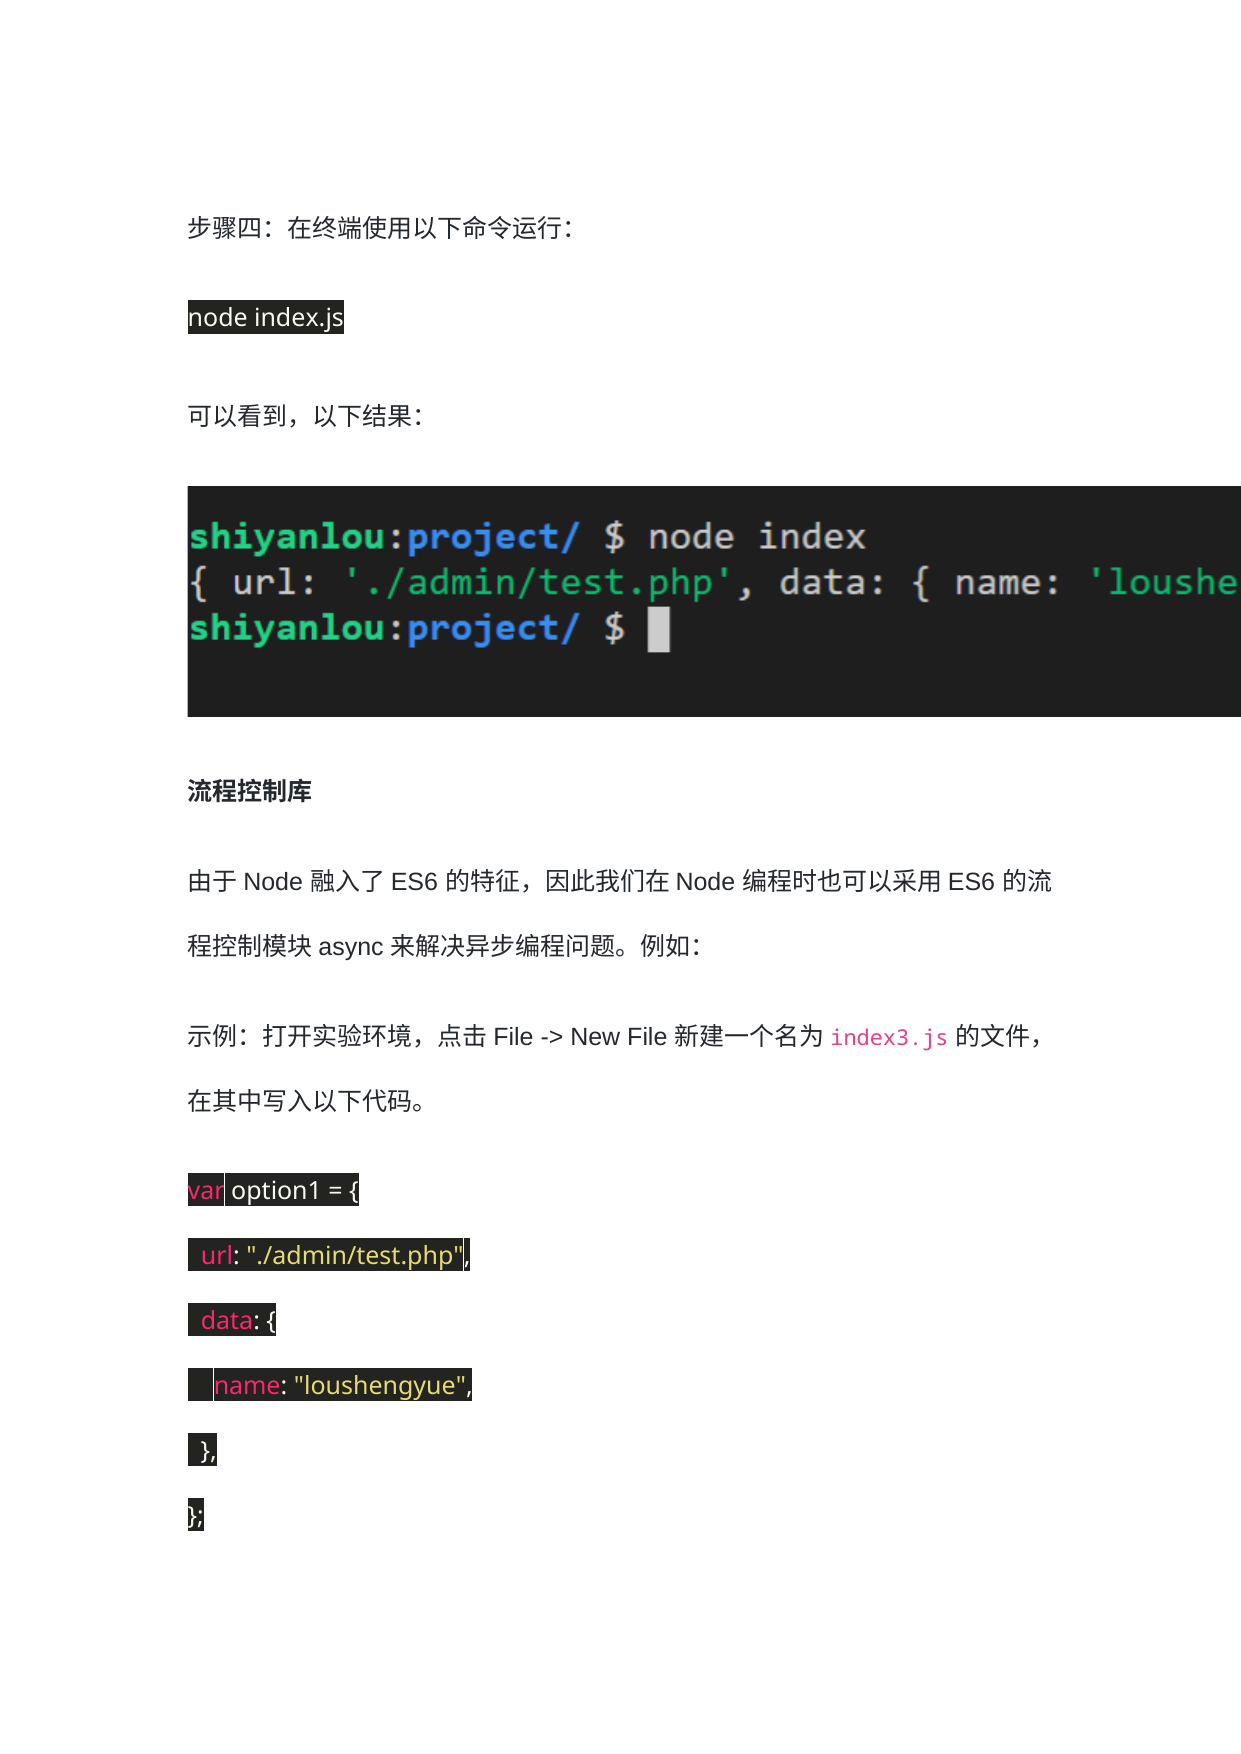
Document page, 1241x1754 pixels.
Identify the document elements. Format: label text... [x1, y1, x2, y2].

text }, [187, 1417, 1053, 1482]
text 可以看到，以下结果： [187, 382, 1053, 447]
picture [187, 486, 1241, 717]
text }; [187, 1482, 1053, 1547]
text node index.js [187, 284, 1053, 349]
text 由于 Node 融入了 ES6 的特征，因此我们在 Node 编程时也可以采用 ES6 的流程控制模块 async 来解决异步编程问题。例如： [187, 847, 1053, 977]
text 示例：打开实验环境，点击 File -> New File 新建一个名为 index3.js 的文件，在其中写入以下代码。 [187, 1002, 1053, 1132]
text var option1 = { [187, 1157, 1053, 1222]
text name: "loushengyue", [187, 1352, 1053, 1417]
text 流程控制库 [187, 757, 1053, 822]
text data: { [187, 1287, 1053, 1352]
text url: "./admin/test.php", [187, 1222, 1053, 1287]
text 步骤四：在终端使用以下命令运行： [187, 194, 1053, 259]
